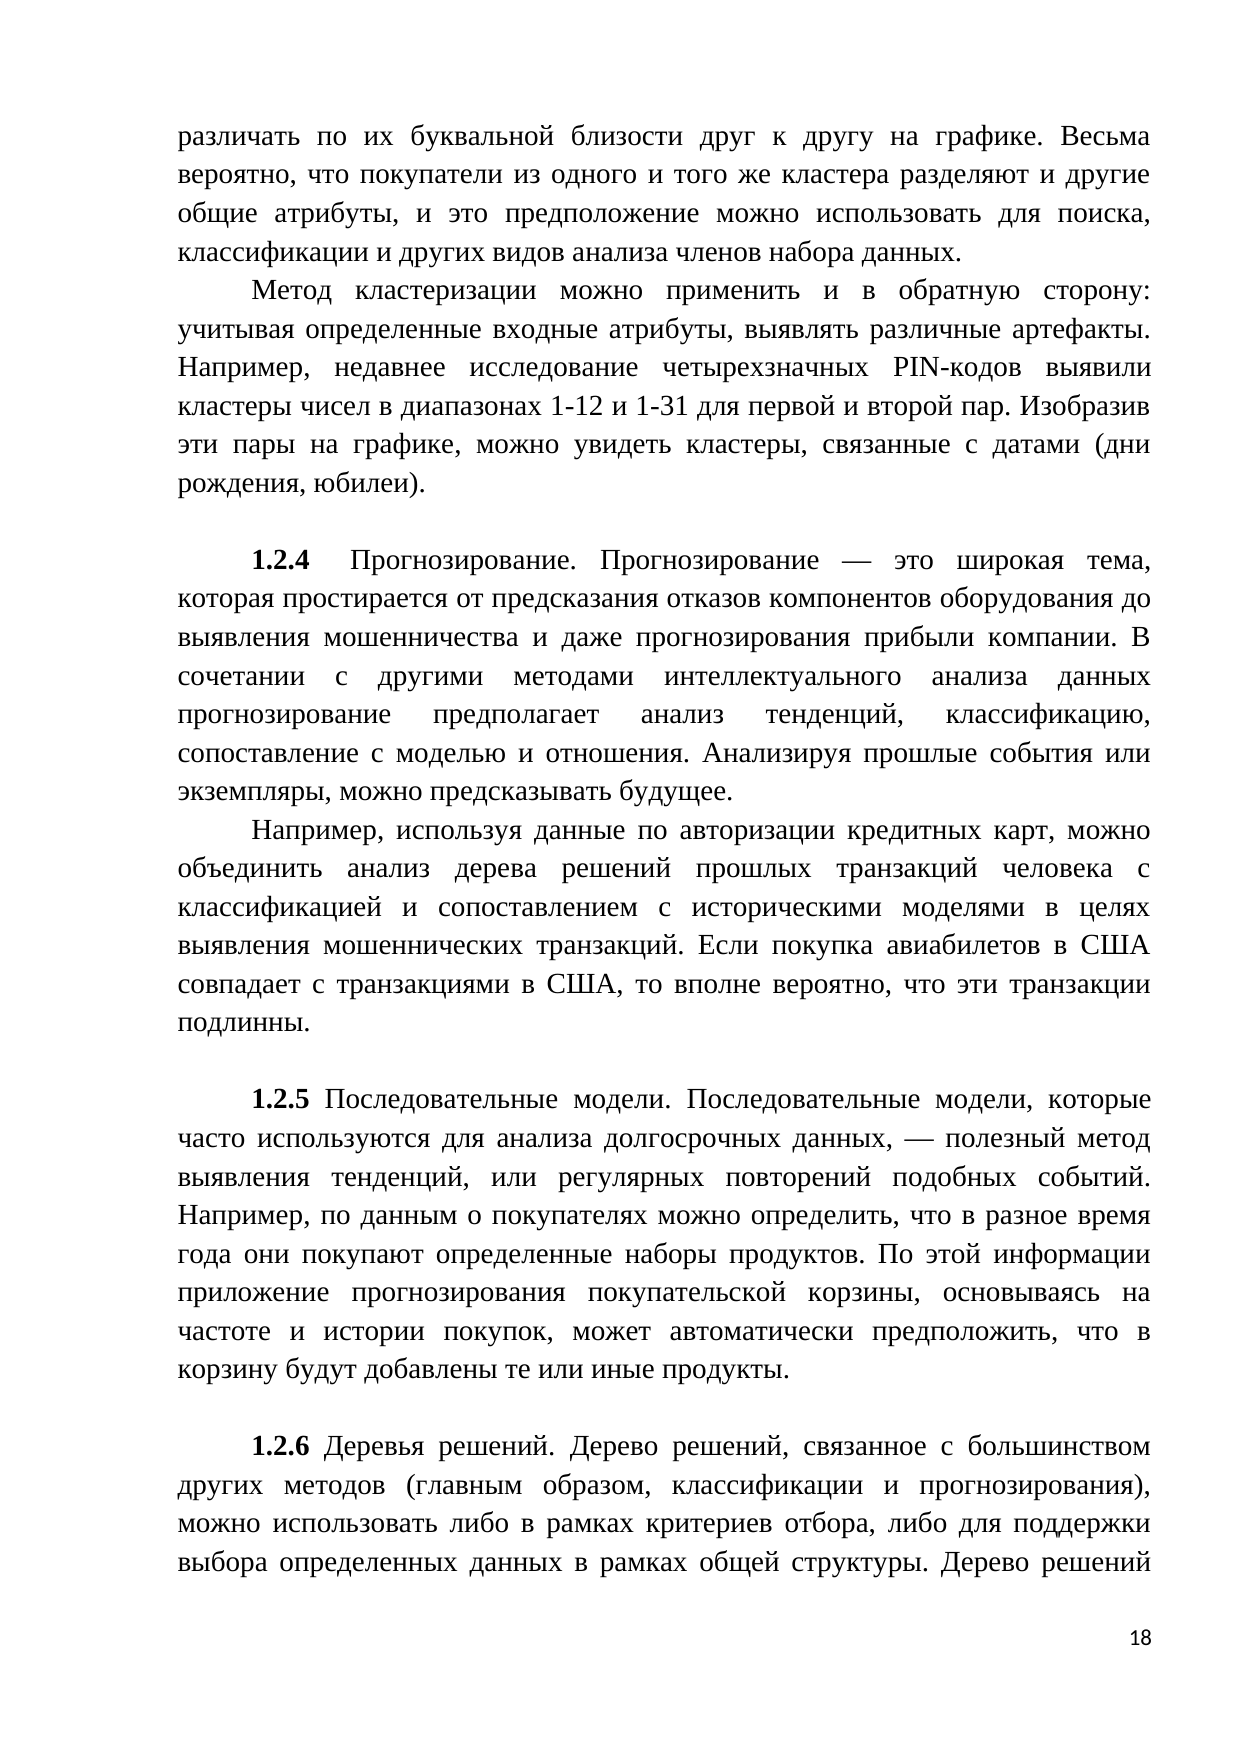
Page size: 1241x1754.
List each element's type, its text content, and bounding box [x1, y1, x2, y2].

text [177, 1428, 1152, 1578]
text Например, используя данные по авторизации кредитных карт, можно объединить анализ дерева решений прошлых транзакций человека с классификацией и сопоставлением с историческими моделями в целях выявления мошеннических транзакций. Если покупка авиабилетов в США совпадает с транзакциями в США, то вполне вероятно, что эти транзакции подлинны. [177, 812, 1152, 1038]
list Прогнозирование. Прогнозирование ― это широкая тема, которая простирается от предсказания отказов компонентов оборудования до выявления мошенничества и даже прогнозирования прибыли компании. В сочетании с другими методами интеллектуального анализа данных прогнозирование предполагает анализ тенденций, классификацию, сопоставление с моделью и отношения. Анализируя прошлые события или экземпляры, можно предсказывать будущее. [177, 542, 1152, 807]
text Метод кластеризации можно применить и в обратную сторону: учитывая определенные входные атрибуты, выявлять различные артефакты. Например, недавнее исследование четырехзначных PIN-кодов выявили кластеры чисел в диапазонах 1-12 и 1-31 для первой и второй пар. Изобразив эти пары на графике, можно увидеть кластеры, связанные с датами (дни рождения, юбилеи). [177, 272, 1152, 498]
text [177, 118, 1152, 267]
text 1.2.5 Последовательные модели. Последовательные модели, которые часто используются для анализа долгосрочных данных, ― полезный метод выявления тенденций, или регулярных повторений подобных событий. Например, по данным о покупателях можно определить, что в разное время года они покупают определенные наборы продуктов. По этой информации приложение прогнозирования покупательской корзины, основываясь на частоте и истории покупок, может автоматически предположить, что в корзину будут добавлены те или иные продукты. [177, 1082, 1152, 1385]
